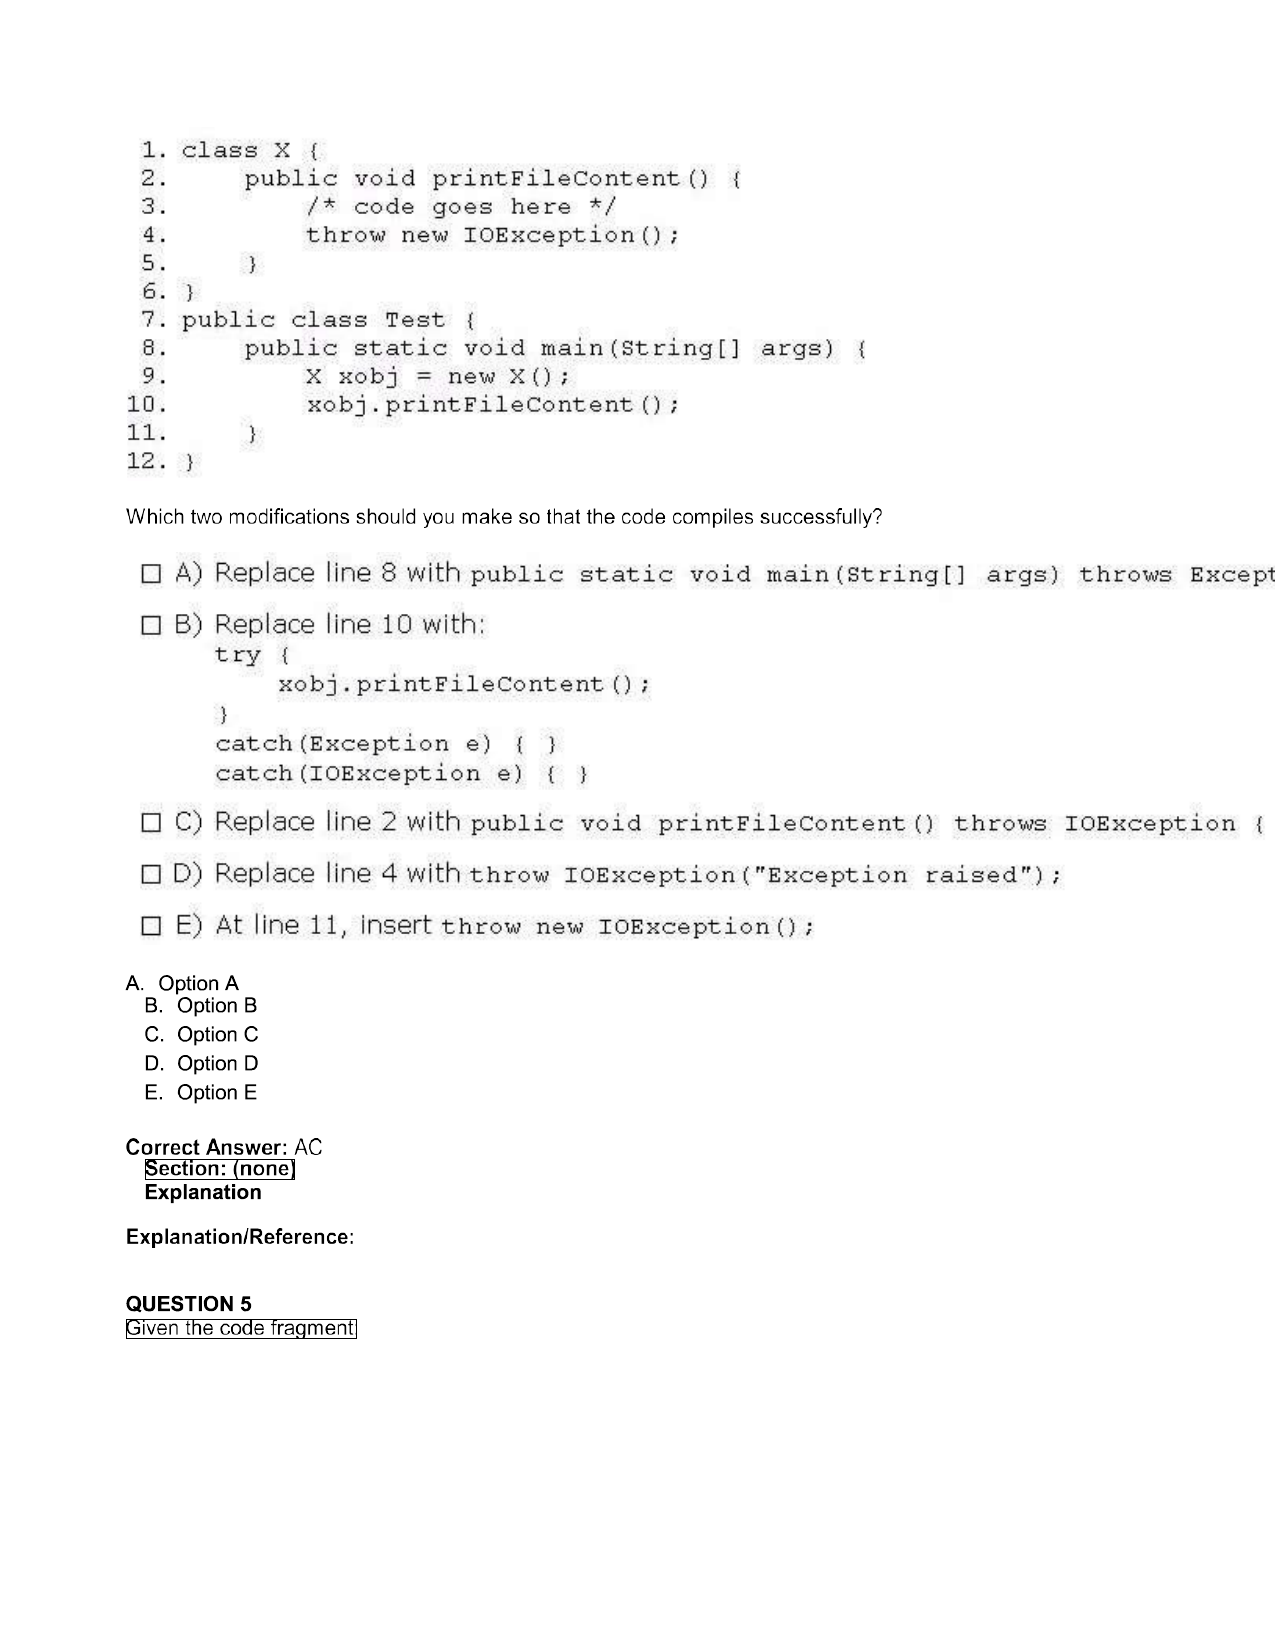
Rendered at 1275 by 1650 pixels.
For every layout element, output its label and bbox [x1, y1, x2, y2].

picture [126, 508, 882, 528]
picture [127, 127, 866, 481]
picture [127, 1320, 356, 1338]
picture [139, 552, 1275, 945]
picture [126, 1138, 322, 1155]
picture [127, 1228, 353, 1248]
picture [146, 1160, 294, 1179]
